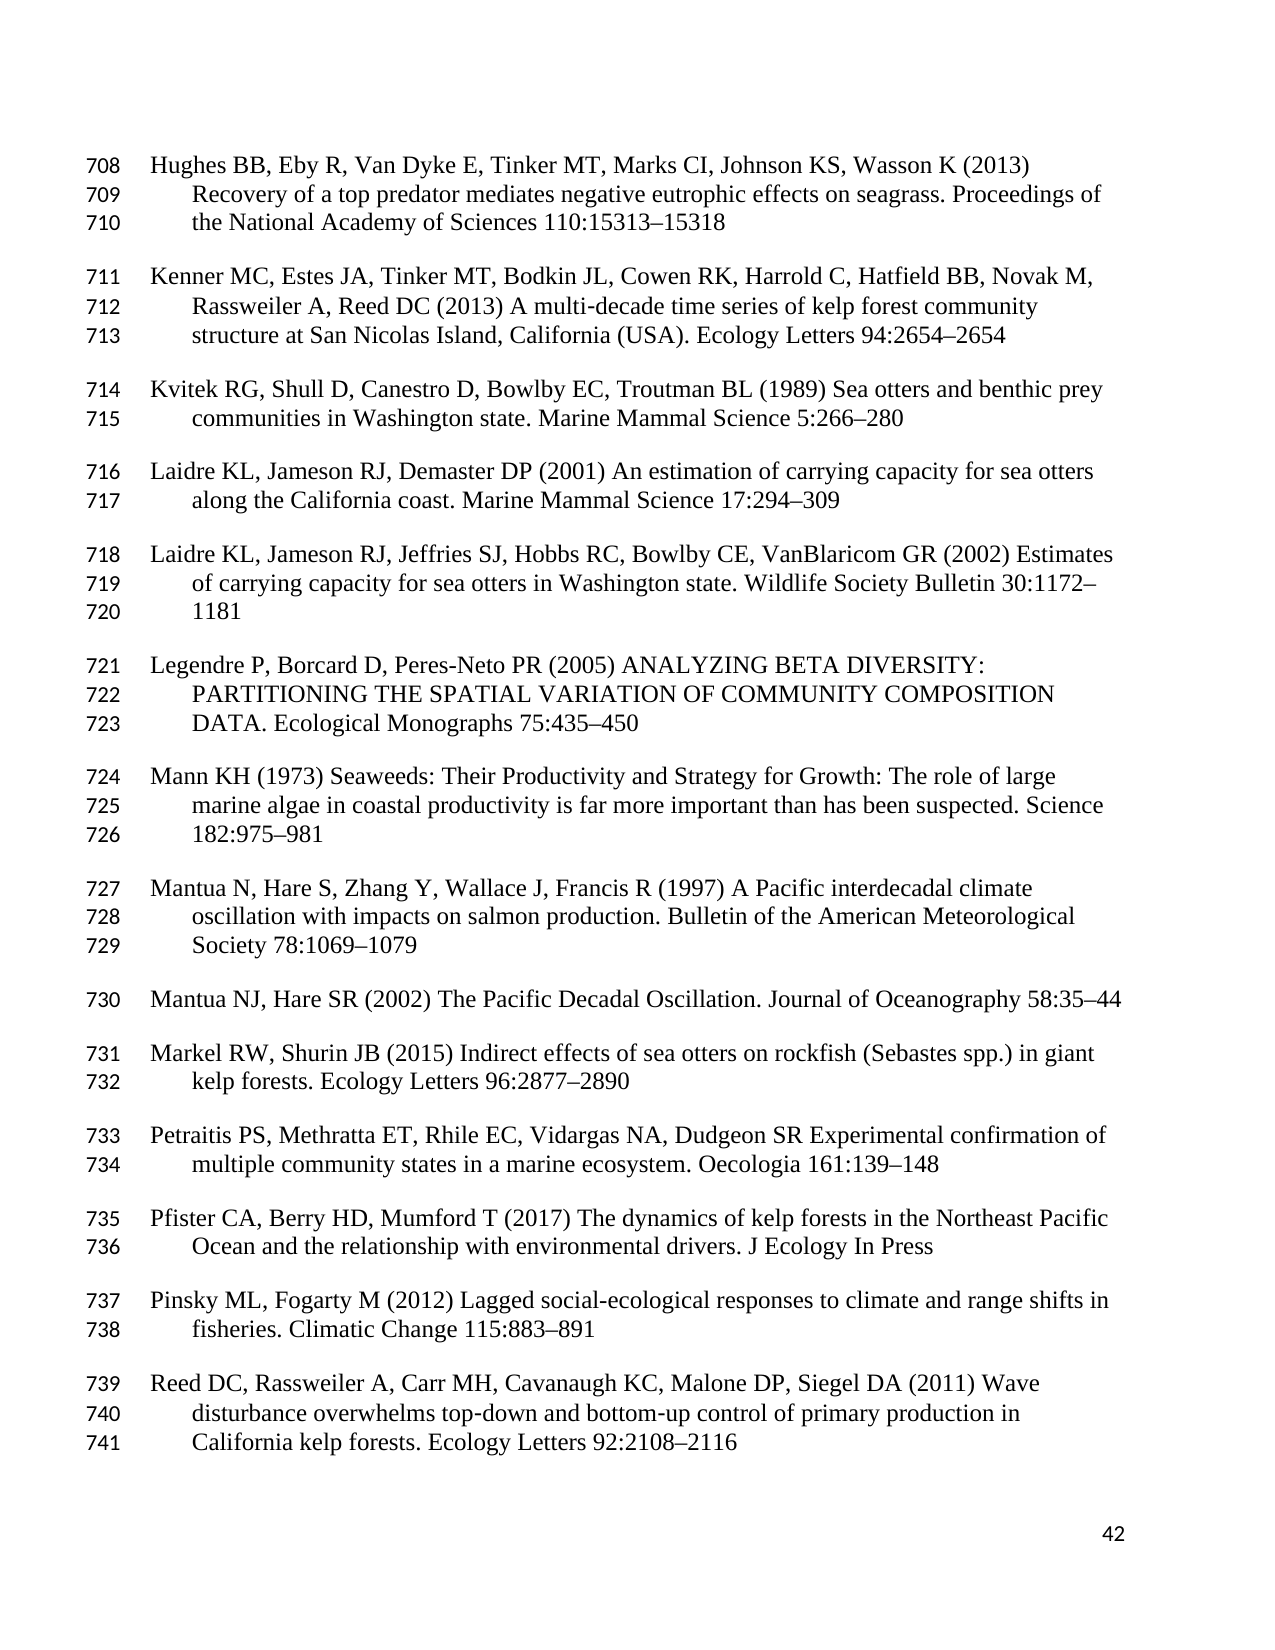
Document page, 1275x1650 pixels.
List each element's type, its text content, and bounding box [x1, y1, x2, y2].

text Markel RW, Shurin JB (2015) Indirect effects of sea otters on rockfish (Sebastes spp.) in giant kelp forests. Ecology Letters 96:2877–2890 [150, 1038, 1125, 1095]
text Pfister CA, Berry HD, Mumford T (2017) The dynamics of kelp forests in the Northeast Pacific Ocean and the relationship with environmental drivers. J Ecology In Press [150, 1203, 1125, 1260]
text Laidre KL, Jameson RJ, Demaster DP (2001) An estimation of carrying capacity for sea otters along the California coast. Marine Mammal Science 17:294–309 [150, 456, 1125, 514]
text Reed DC, Rassweiler A, Carr MH, Cavanaugh KC, Malone DP, Siegel DA (2011) Wave disturbance overwhelms top‐down and bottom‐up control of primary production in California kelp forests. Ecology Letters 92:2108–2116 [150, 1368, 1125, 1455]
text Mann KH (1973) Seaweeds: Their Productivity and Strategy for Growth: The role of large marine algae in coastal productivity is far more important than has been suspected. Science 182:975–981 [150, 761, 1125, 848]
text Laidre KL, Jameson RJ, Jeffries SJ, Hobbs RC, Bowlby CE, VanBlaricom GR (2002) Estimates of carrying capacity for sea otters in Washington state. Wildlife Society Bulletin 30:1172–1181 [150, 539, 1125, 625]
text Petraitis PS, Methratta ET, Rhile EC, Vidargas NA, Dudgeon SR Experimental confirmation of multiple community states in a marine ecosystem. Oecologia 161:139–148 [150, 1120, 1125, 1178]
text Mantua N, Hare S, Zhang Y, Wallace J, Francis R (1997) A Pacific interdecadal climate oscillation with impacts on salmon production. Bulletin of the American Meteorological Society 78:1069–1079 [150, 873, 1125, 959]
text Pinsky ML, Fogarty M (2012) Lagged social-ecological responses to climate and range shifts in fisheries. Climatic Change 115:883–891 [150, 1285, 1125, 1343]
text Hughes BB, Eby R, Van Dyke E, Tinker MT, Marks CI, Johnson KS, Wasson K (2013) Recovery of a top predator mediates negative eutrophic effects on seagrass. Proceedings of the National Academy of Sciences 110:15313–15318 [150, 150, 1125, 236]
text Legendre P, Borcard D, Peres-Neto PR (2005) ANALYZING BETA DIVERSITY: PARTITIONING THE SPATIAL VARIATION OF COMMUNITY COMPOSITION DATA. Ecological Monographs 75:435–450 [150, 650, 1125, 736]
text Kenner MC, Estes JA, Tinker MT, Bodkin JL, Cowen RK, Harrold C, Hatfield BB, Novak M, Rassweiler A, Reed DC (2013) A multi‐decade time series of kelp forest community structure at San Nicolas Island, California (USA). Ecology Letters 94:2654–2654 [150, 261, 1125, 349]
text Mantua NJ, Hare SR (2002) The Pacific Decadal Oscillation. Journal of Oceanography 58:35–44 [150, 984, 1125, 1013]
text Kvitek RG, Shull D, Canestro D, Bowlby EC, Troutman BL (1989) Sea otters and benthic prey communities in Washington state. Marine Mammal Science 5:266–280 [150, 374, 1125, 431]
